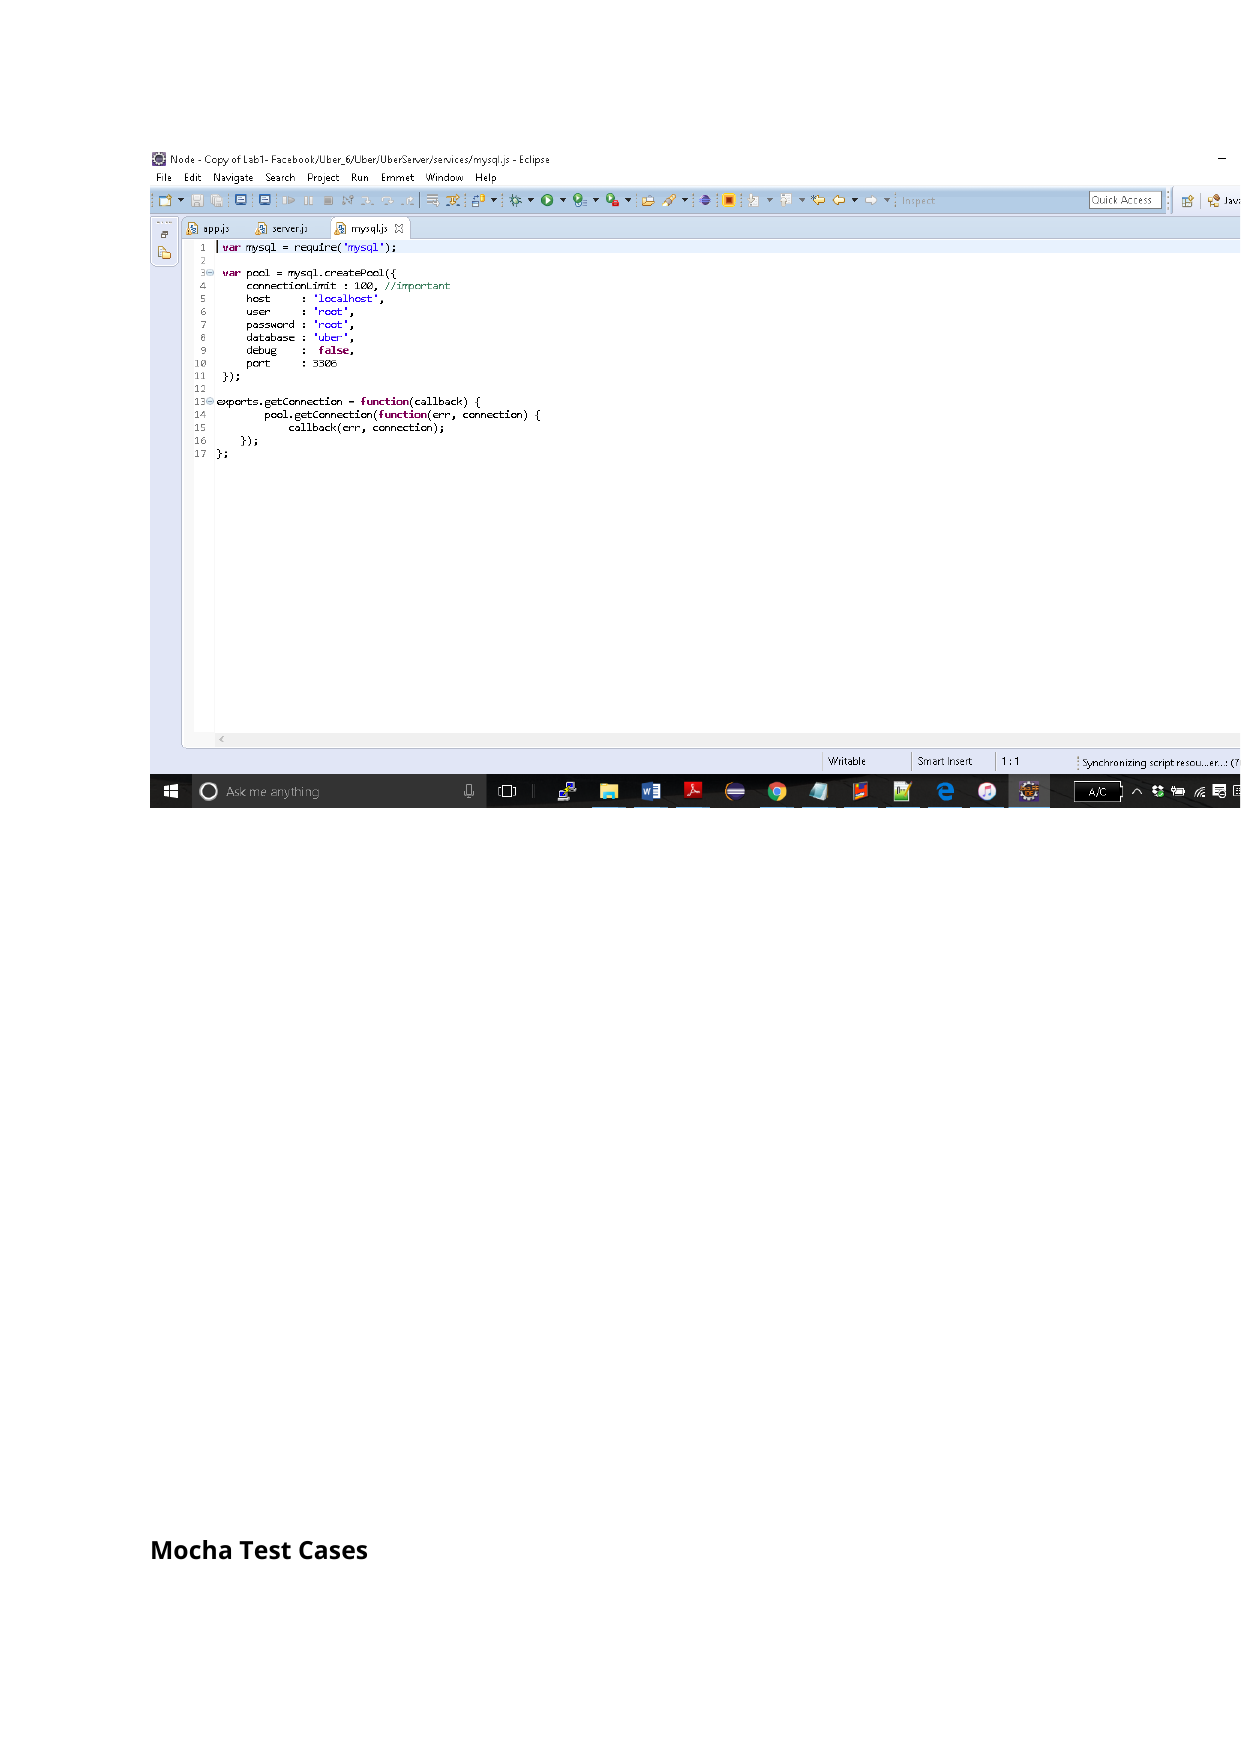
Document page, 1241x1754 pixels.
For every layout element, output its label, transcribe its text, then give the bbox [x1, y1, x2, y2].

text Mocha Test Cases [150, 1533, 1083, 1567]
picture [150, 150, 1241, 808]
